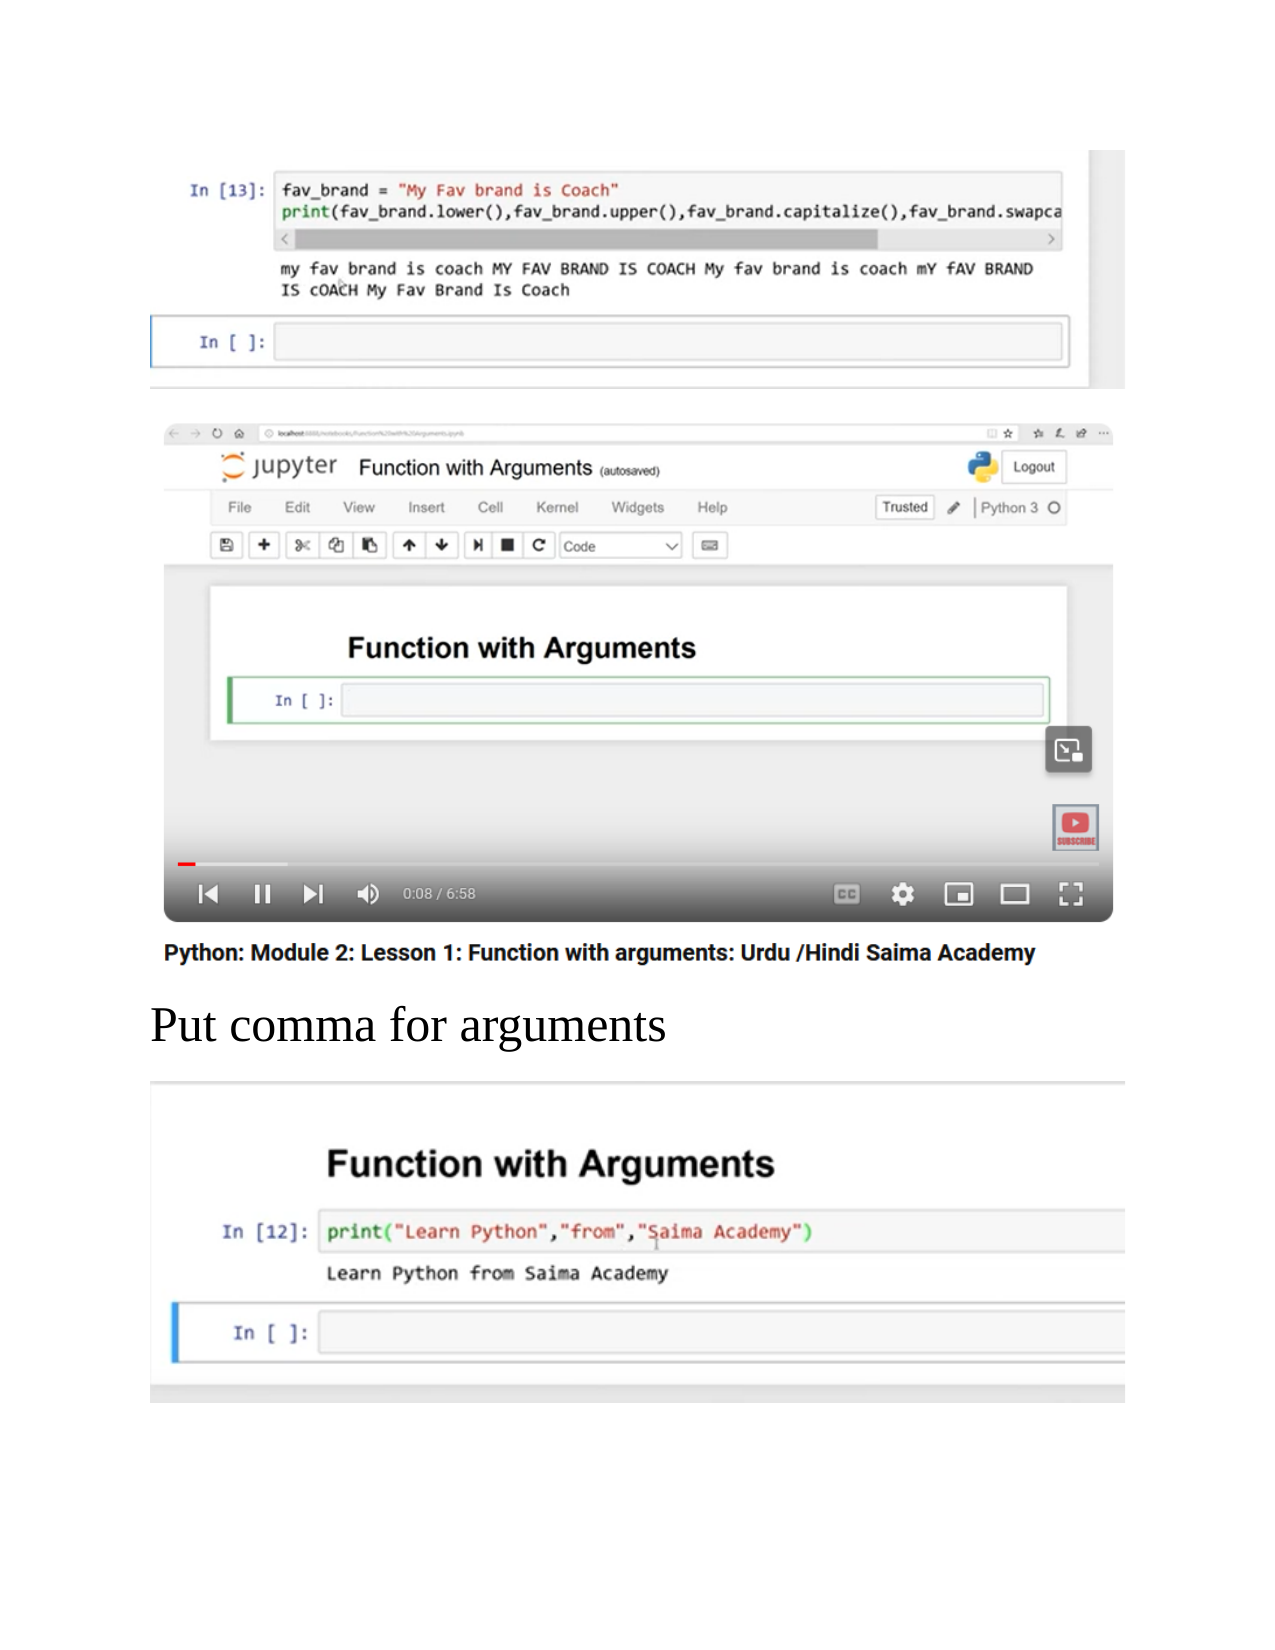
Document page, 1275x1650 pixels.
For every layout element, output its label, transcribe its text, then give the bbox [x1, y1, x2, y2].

picture [150, 413, 1125, 970]
text Put comma for arguments [150, 995, 1125, 1052]
picture [150, 150, 1125, 389]
picture [150, 1081, 1125, 1403]
